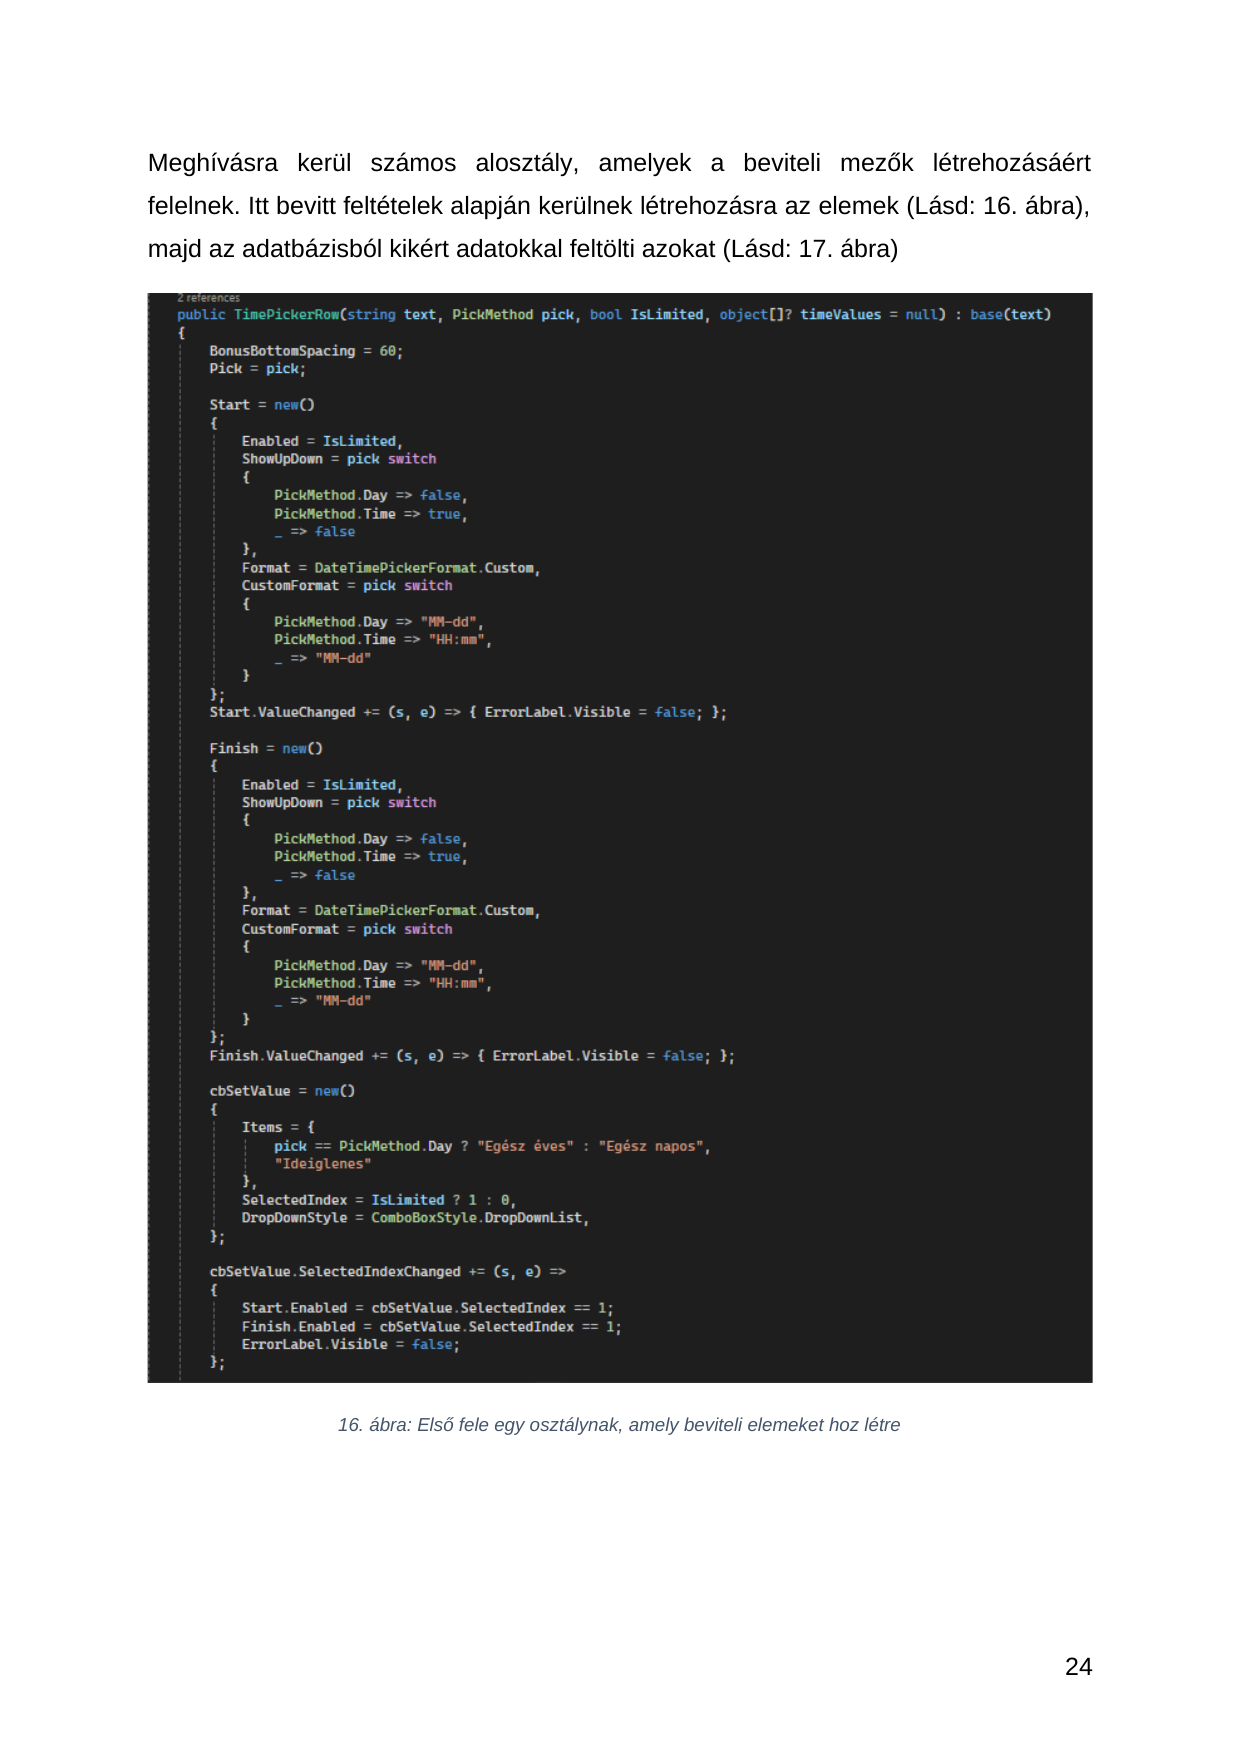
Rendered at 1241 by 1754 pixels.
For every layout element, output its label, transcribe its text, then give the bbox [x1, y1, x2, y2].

picture [147, 293, 1093, 1383]
text 16. ábra: Első fele egy osztálynak, amely beviteli elemeket hoz létre [148, 1414, 1093, 1435]
text Meghívásra kerül számos alosztály, amelyek a beviteli mezők létrehozásáért felelnek. Itt bevitt feltételek alapján kerülnek létrehozásra az elemek (Lásd: 16. ábra), majd az adatbázisból kikért adatokkal feltölti azokat (Lásd: 17. ábra) [148, 148, 1093, 263]
